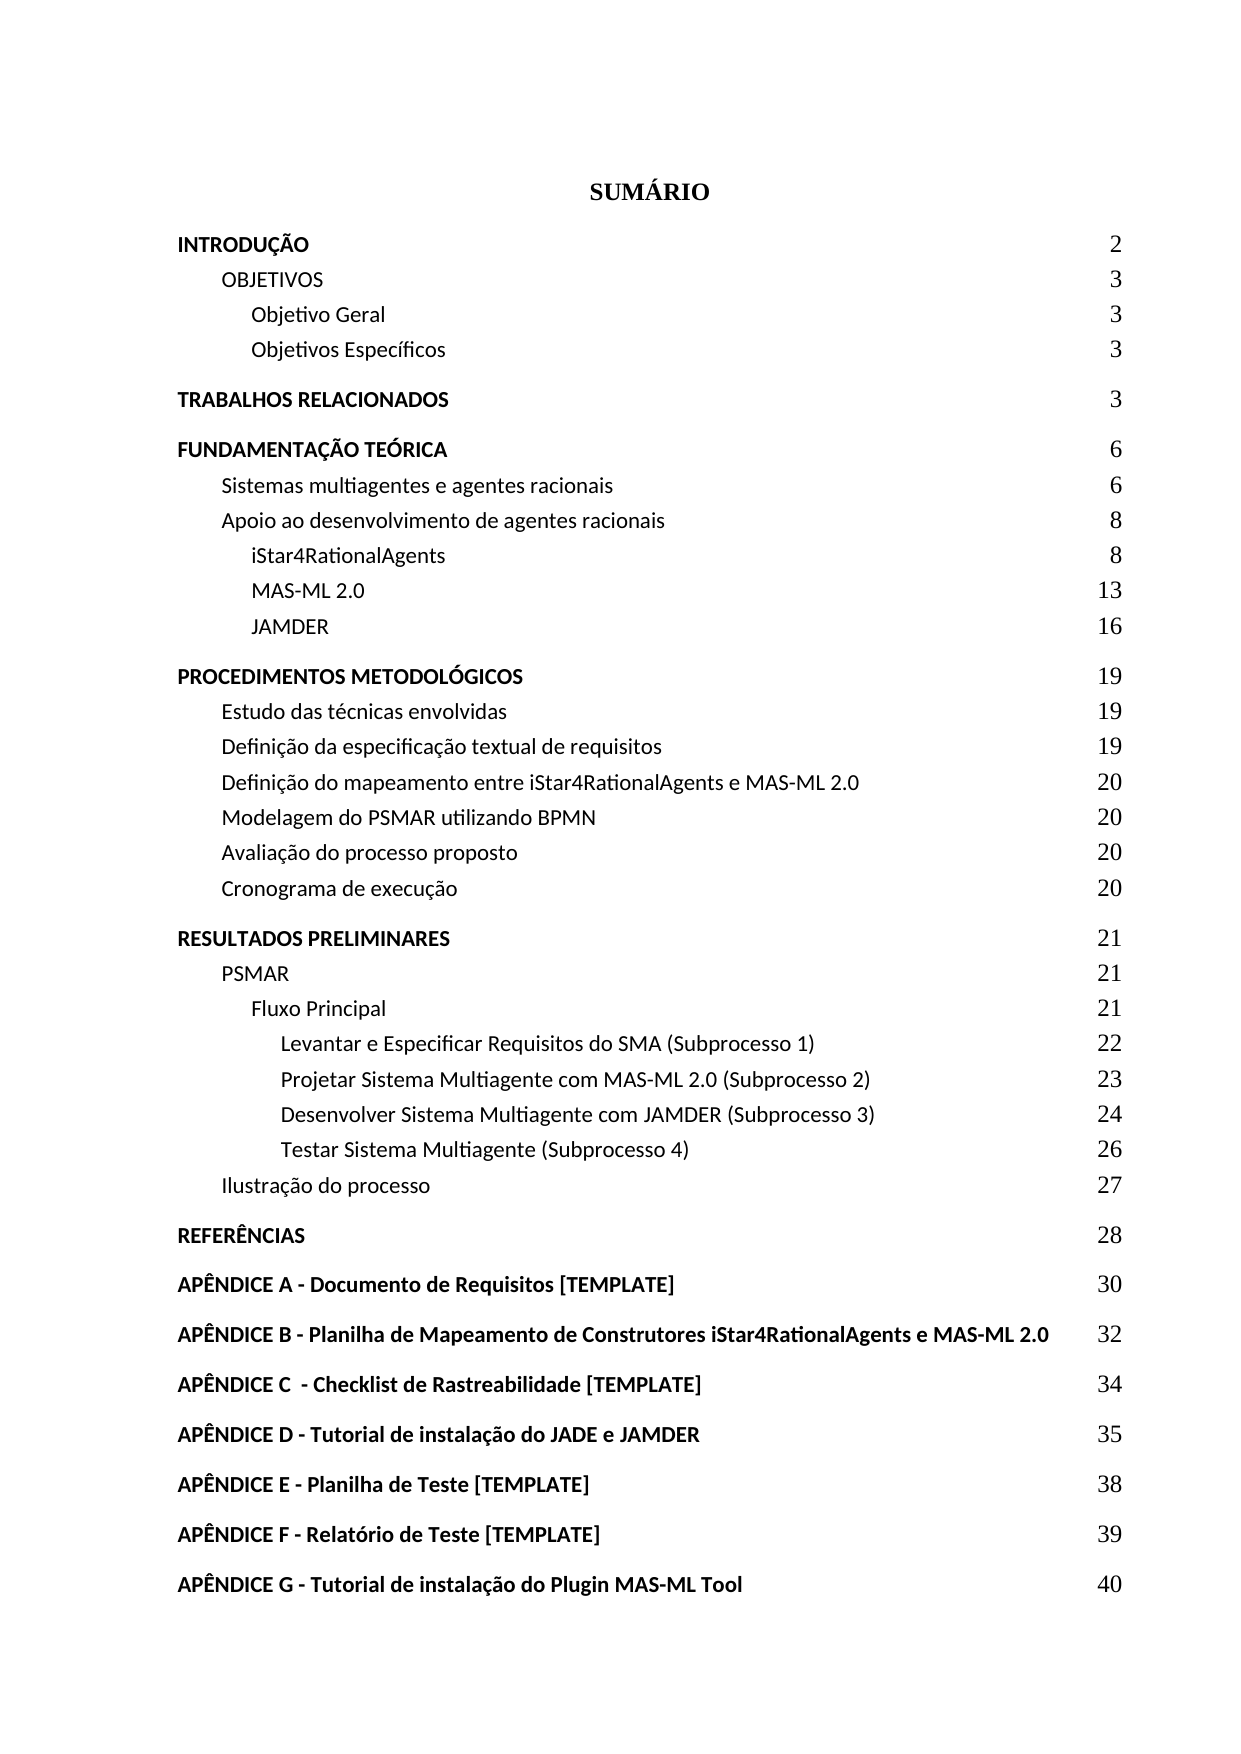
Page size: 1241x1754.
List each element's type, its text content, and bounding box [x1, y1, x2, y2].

text SUMÁRIO [177, 177, 1122, 206]
